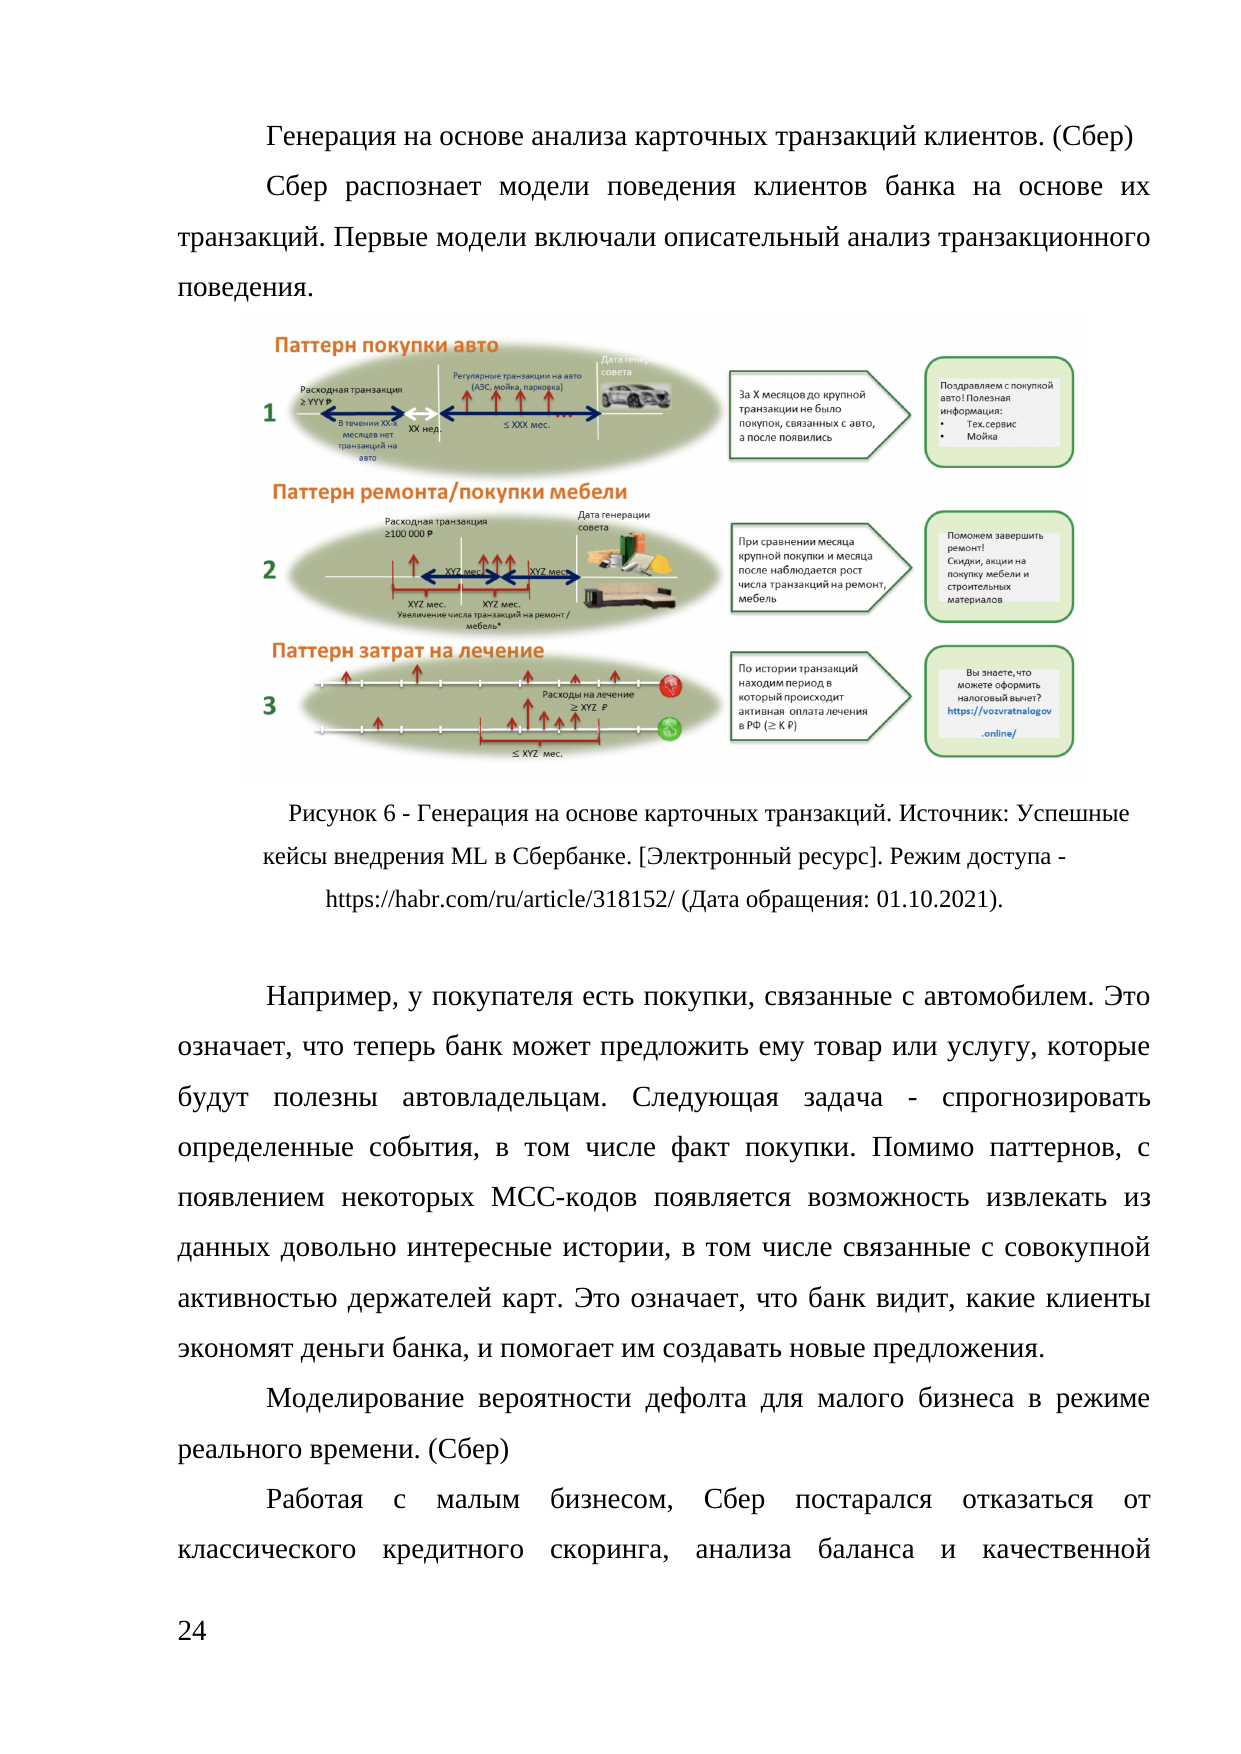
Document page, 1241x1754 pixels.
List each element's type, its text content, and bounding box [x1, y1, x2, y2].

picture [241, 319, 1088, 782]
text Генерация на основе анализа карточных транзакций клиентов. (Сбер) [177, 118, 1152, 152]
text Рисунок 6 - Генерация на основе карточных транзакций. Источник: Успешные кейсы внедрения ML в Сбербанке. [Электронный ресурс]. Режим доступа - https://habr.com/ru/article/318152/ (Дата обращения: 01.10.2021). [177, 798, 1152, 913]
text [177, 1481, 1152, 1565]
text Сбер распознает модели поведения клиентов банка на основе их транзакций. Первые модели включали описательный анализ транзакционного поведения. [177, 168, 1152, 303]
text Моделирование вероятности дефолта для малого бизнеса в режиме реального времени. (Сбер) [177, 1381, 1152, 1464]
text Например, у покупателя есть покупки, связанные с автомобилем. Это означает, что теперь банк может предложить ему товар или услугу, которые будут полезны автовладельцам. Следующая задача - спрогнозировать определенные события, в том числе факт покупки. Помимо паттернов, с появлением некоторых МСС-кодов появляется возможность извлекать из данных довольно интересные истории, в том числе связанные с совокупной активностью держателей карт. Это означает, что банк видит, какие клиенты экономят деньги банка, и помогает им создавать новые предложения. [177, 978, 1152, 1364]
